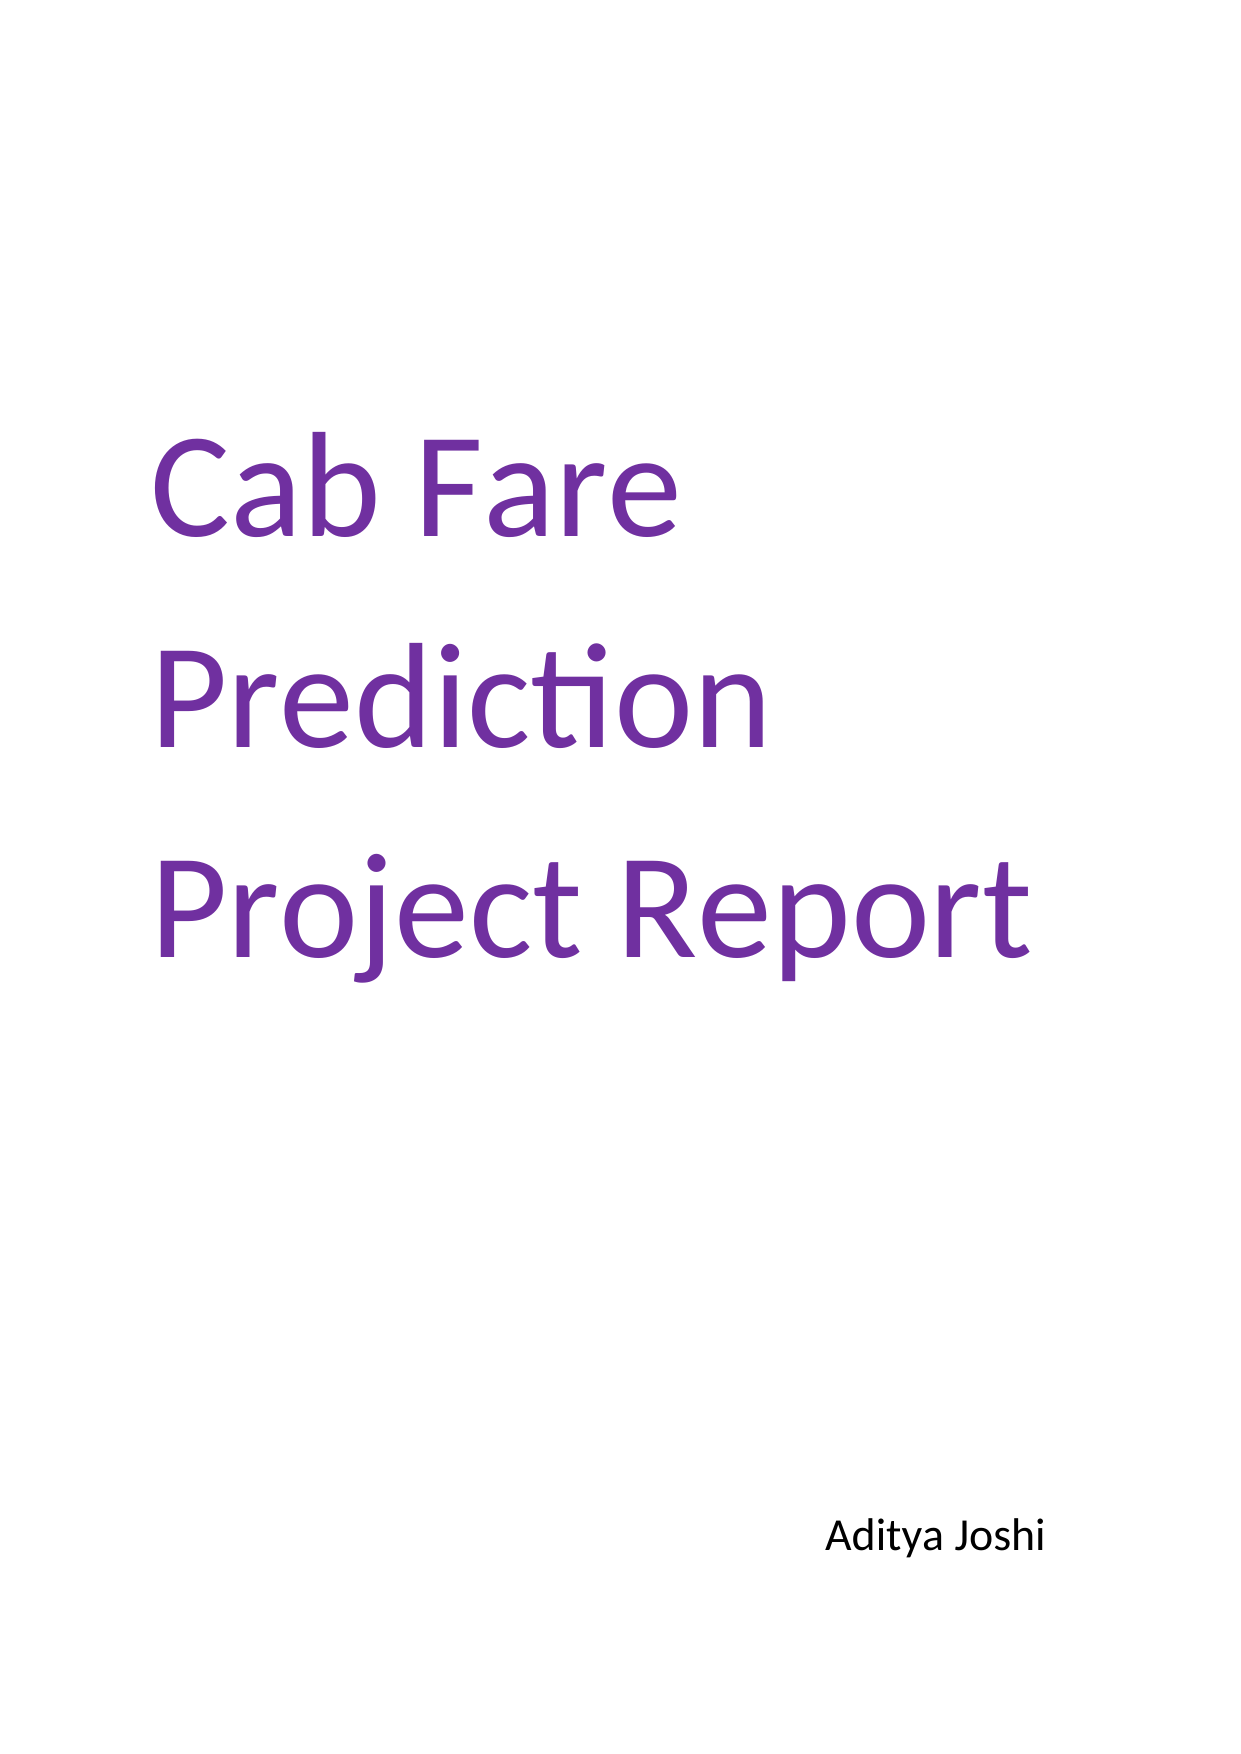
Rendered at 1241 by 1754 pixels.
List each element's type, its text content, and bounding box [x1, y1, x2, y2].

text Aditya Joshi [825, 1506, 1090, 1562]
text Cab Fare Prediction Project Report [150, 391, 1090, 995]
